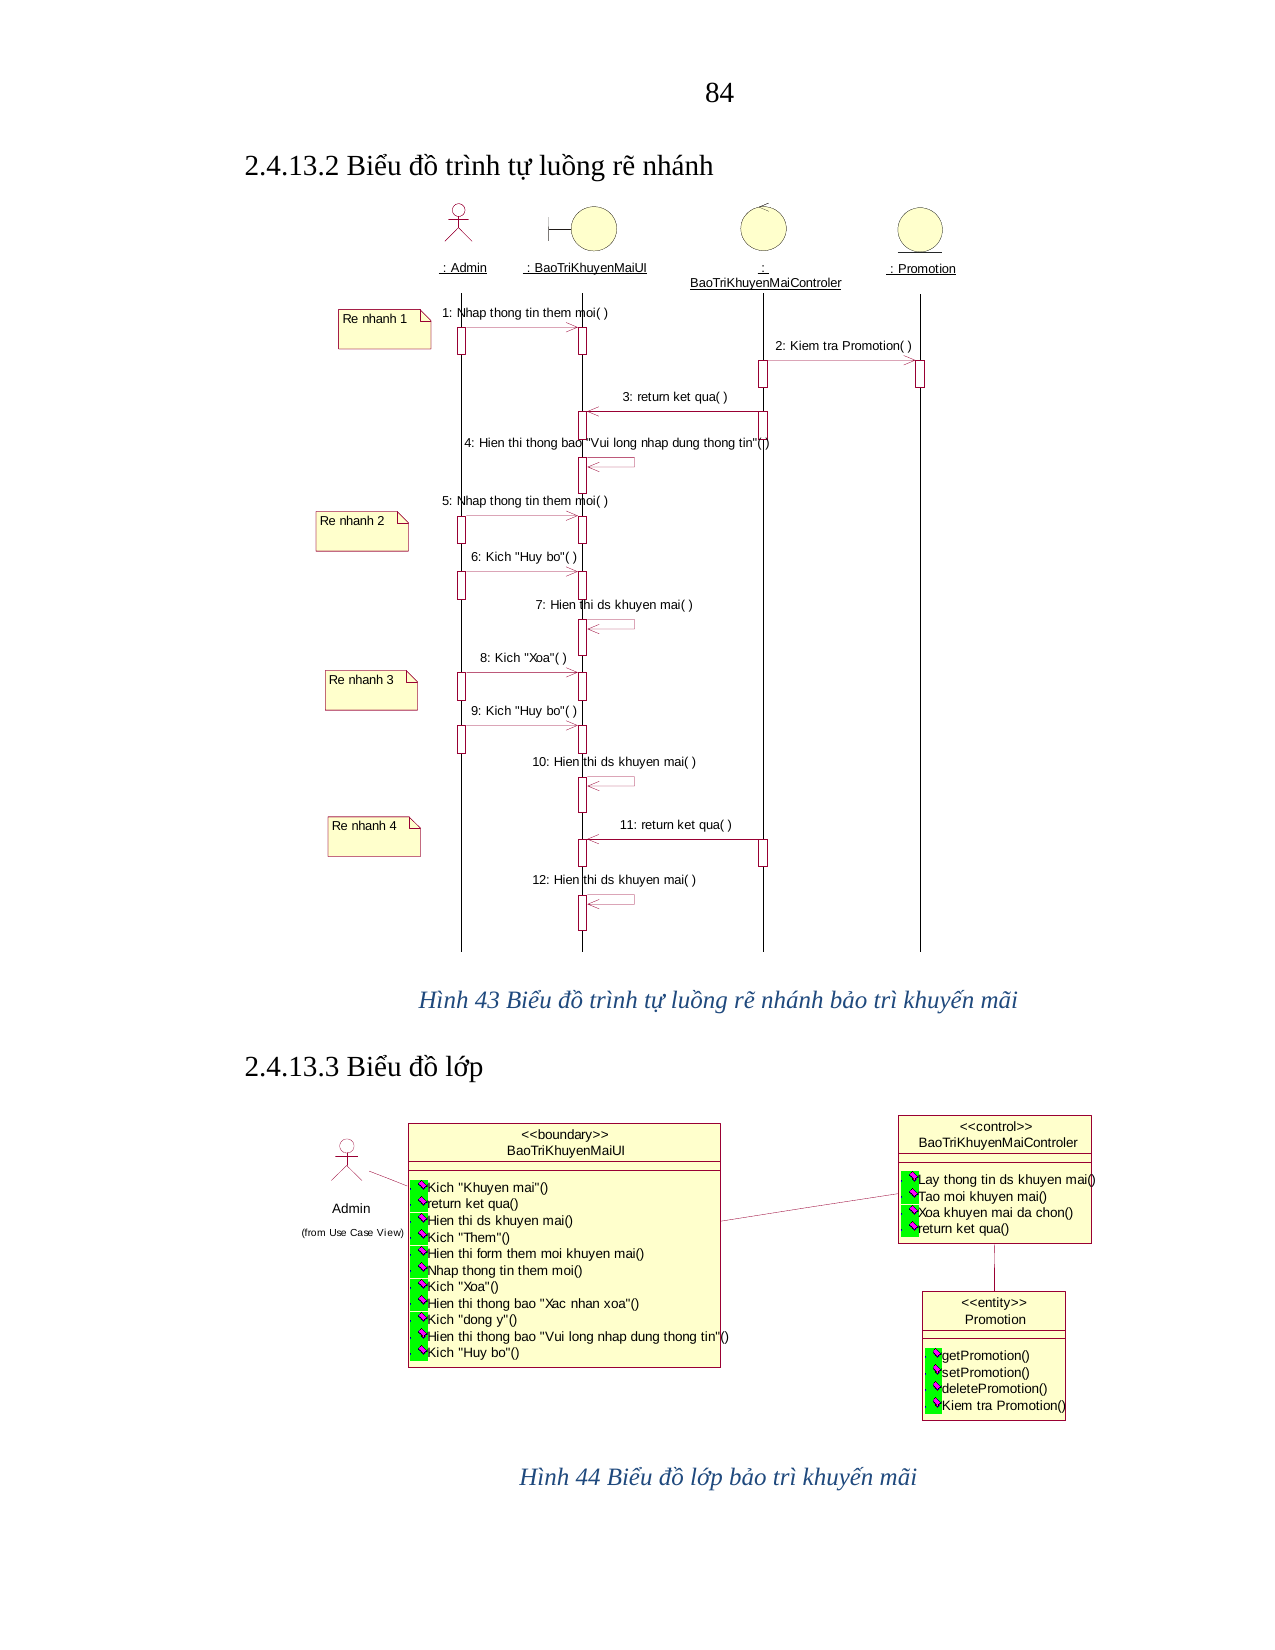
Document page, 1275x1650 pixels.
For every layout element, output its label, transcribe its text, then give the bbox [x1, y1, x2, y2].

subtitle 2.4.13.3 Biểu đồ lớp [244, 1049, 1157, 1083]
text Hình 43 Biểu đồ trình tự luồng rẽ nhánh bảo trì khuyến mãi [207, 985, 1157, 1014]
subtitle 2.4.13.2 Biểu đồ trình tự luồng rẽ nhánh [244, 148, 1157, 181]
text Hình 44 Biểu đồ lớp bảo trì khuyến mãi [207, 1462, 1157, 1491]
